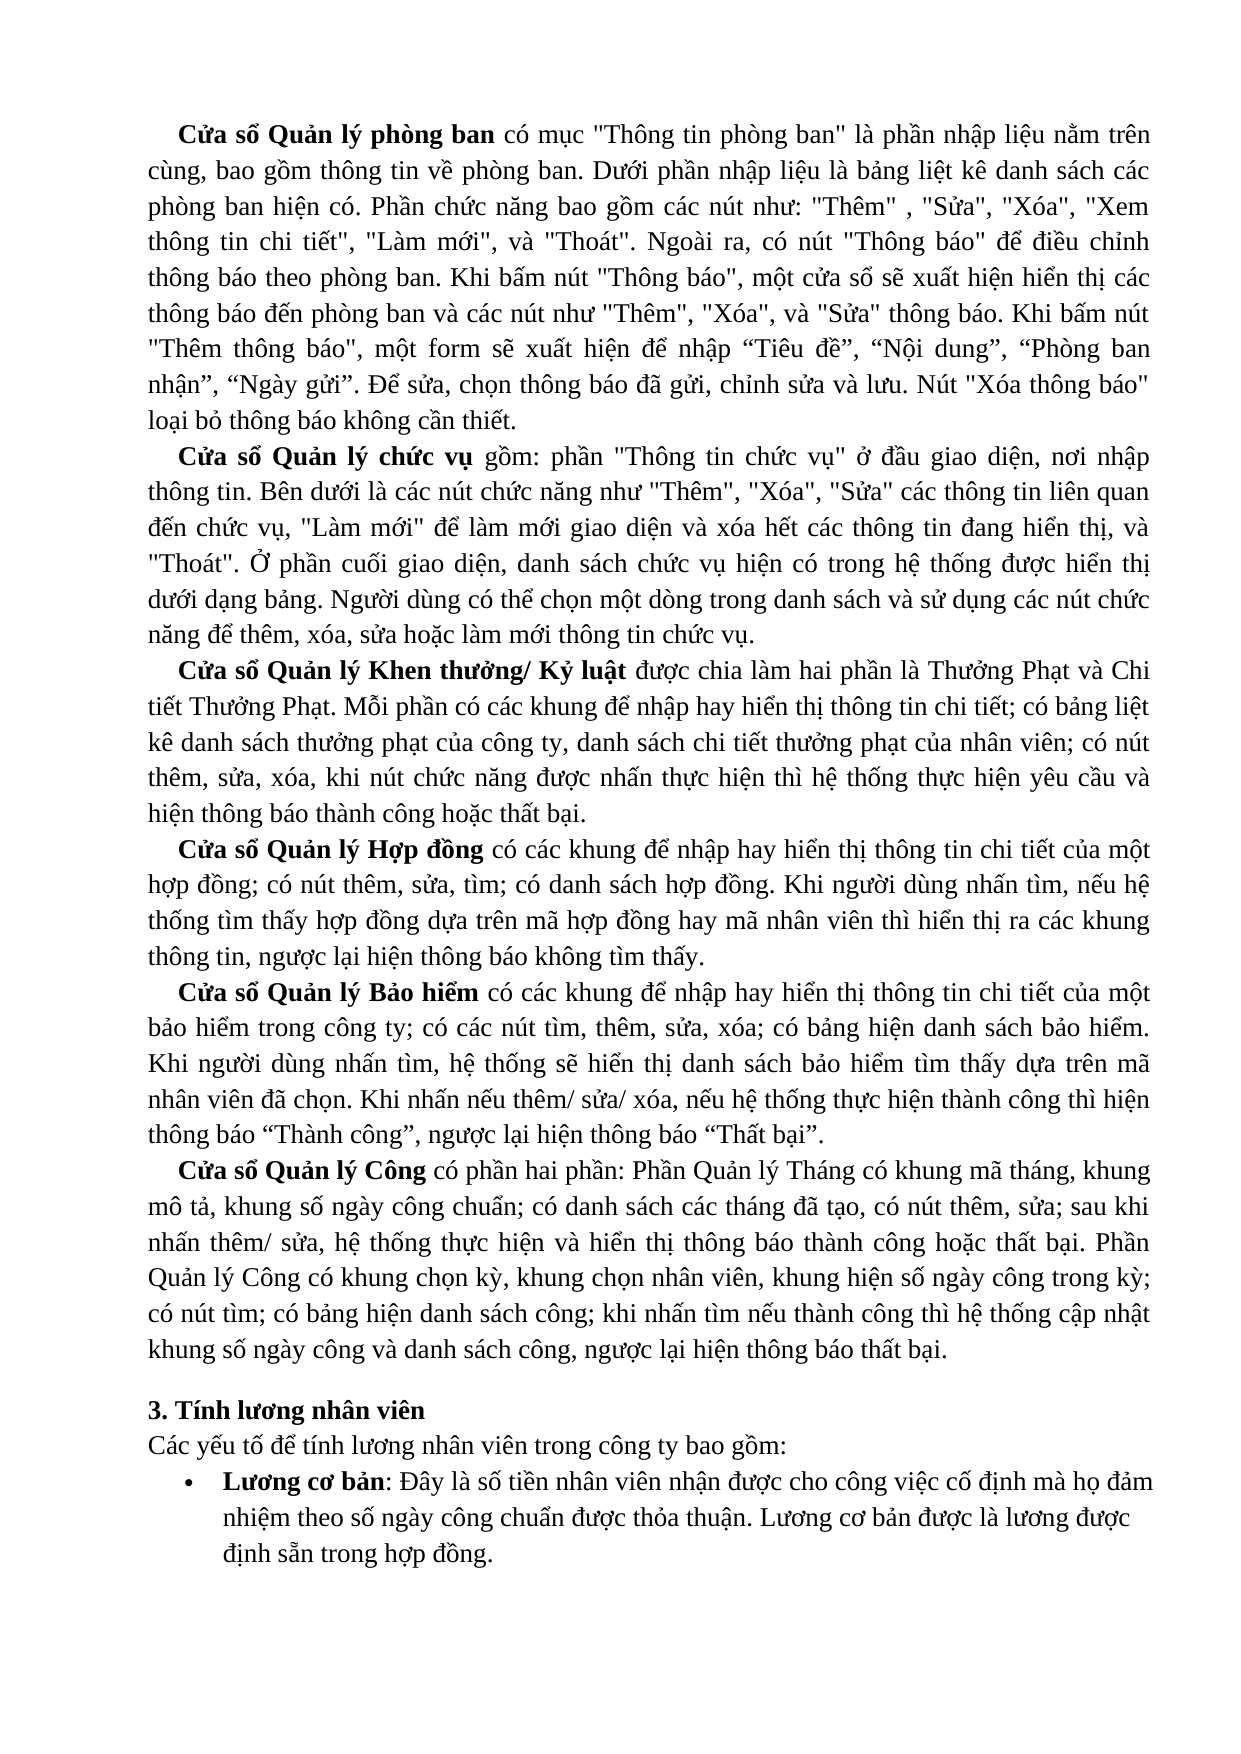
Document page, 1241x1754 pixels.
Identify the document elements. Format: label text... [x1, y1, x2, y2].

list Lương cơ bản: Đây là số tiền nhân viên nhận được cho công việc cố định mà họ đảm nhiệm theo số ngày công chuẩn được thỏa thuận. Lương cơ bản được là lương được định sẵn trong hợp đồng. [185, 1465, 1185, 1568]
text Cửa sổ Quản lý phòng ban có mục "Thông tin phòng ban" là phần nhập liệu nằm trên cùng, bao gồm thông tin về phòng ban. Dưới phần nhập liệu là bảng liệt kê danh sách các phòng ban hiện có. Phần chức năng bao gồm các nút như: "Thêm" , "Sửa", "Xóa", "Xem thông tin chi tiết", "Làm mới", và "Thoát". Ngoài ra, có nút "Thông báo" để điều chỉnh thông báo theo phòng ban. Khi bấm nút "Thông báo", một cửa sổ sẽ xuất hiện hiển thị các thông báo đến phòng ban và các nút như "Thêm", "Xóa", và "Sửa" thông báo. Khi bấm nút "Thêm thông báo", một form sẽ xuất hiện để nhập “Tiêu đề”, “Nội dung”, “Phòng ban nhận”, “Ngày gửi”. Để sửa, chọn thông báo đã gửi, chỉnh sửa và lưu. Nút "Xóa thông báo" loại bỏ thông báo không cần thiết. [148, 118, 1152, 435]
subtitle 3. Tính lương nhân viên [148, 1394, 1152, 1425]
text Cửa sổ Quản lý chức vụ gồm: phần "Thông tin chức vụ" ở đầu giao diện, nơi nhập thông tin. Bên dưới là các nút chức năng như "Thêm", "Xóa", "Sửa" các thông tin liên quan đến chức vụ, "Làm mới" để làm mới giao diện và xóa hết các thông tin đang hiển thị, và "Thoát". Ở phần cuối giao diện, danh sách chức vụ hiện có trong hệ thống được hiển thị dưới dạng bảng. Người dùng có thể chọn một dòng trong danh sách và sử dụng các nút chức năng để thêm, xóa, sửa hoặc làm mới thông tin chức vụ. [148, 440, 1152, 649]
text Các yếu tố để tính lương nhân viên trong công ty bao gồm: [148, 1429, 1152, 1461]
text Cửa sổ Quản lý Bảo hiểm có các khung để nhập hay hiển thị thông tin chi tiết của một bảo hiểm trong công ty; có các nút tìm, thêm, sửa, xóa; có bảng hiện danh sách bảo hiểm. Khi người dùng nhấn tìm, hệ thống sẽ hiển thị danh sách bảo hiểm tìm thấy dựa trên mã nhân viên đã chọn. Khi nhấn nếu thêm/ sửa/ xóa, nếu hệ thống thực hiện thành công thì hiện thông báo “Thành công”, ngược lại hiện thông báo “Thất bại”. [148, 976, 1152, 1150]
text Cửa sổ Quản lý Công có phần hai phần: Phần Quản lý Tháng có khung mã tháng, khung mô tả, khung số ngày công chuẩn; có danh sách các tháng đã tạo, có nút thêm, sửa; sau khi nhấn thêm/ sửa, hệ thống thực hiện và hiển thị thông báo thành công hoặc thất bại. Phần Quản lý Công có khung chọn kỳ, khung chọn nhân viên, khung hiện số ngày công trong kỳ; có nút tìm; có bảng hiện danh sách công; khi nhấn tìm nếu thành công thì hệ thống cập nhật khung số ngày công và danh sách công, ngược lại hiện thông báo thất bại. [148, 1154, 1152, 1364]
text Cửa sổ Quản lý Khen thưởng/ Kỷ luật được chia làm hai phần là Thưởng Phạt và Chi tiết Thưởng Phạt. Mỗi phần có các khung để nhập hay hiển thị thông tin chi tiết; có bảng liệt kê danh sách thưởng phạt của công ty, danh sách chi tiết thưởng phạt của nhân viên; có nút thêm, sửa, xóa, khi nút chức năng được nhấn thực hiện thì hệ thống thực hiện yêu cầu và hiện thông báo thành công hoặc thất bại. [148, 654, 1152, 828]
text Cửa sổ Quản lý Hợp đồng có các khung để nhập hay hiển thị thông tin chi tiết của một hợp đồng; có nút thêm, sửa, tìm; có danh sách hợp đồng. Khi người dùng nhấn tìm, nếu hệ thống tìm thấy hợp đồng dựa trên mã hợp đồng hay mã nhân viên thì hiển thị ra các khung thông tin, ngược lại hiện thông báo không tìm thấy. [148, 833, 1152, 971]
